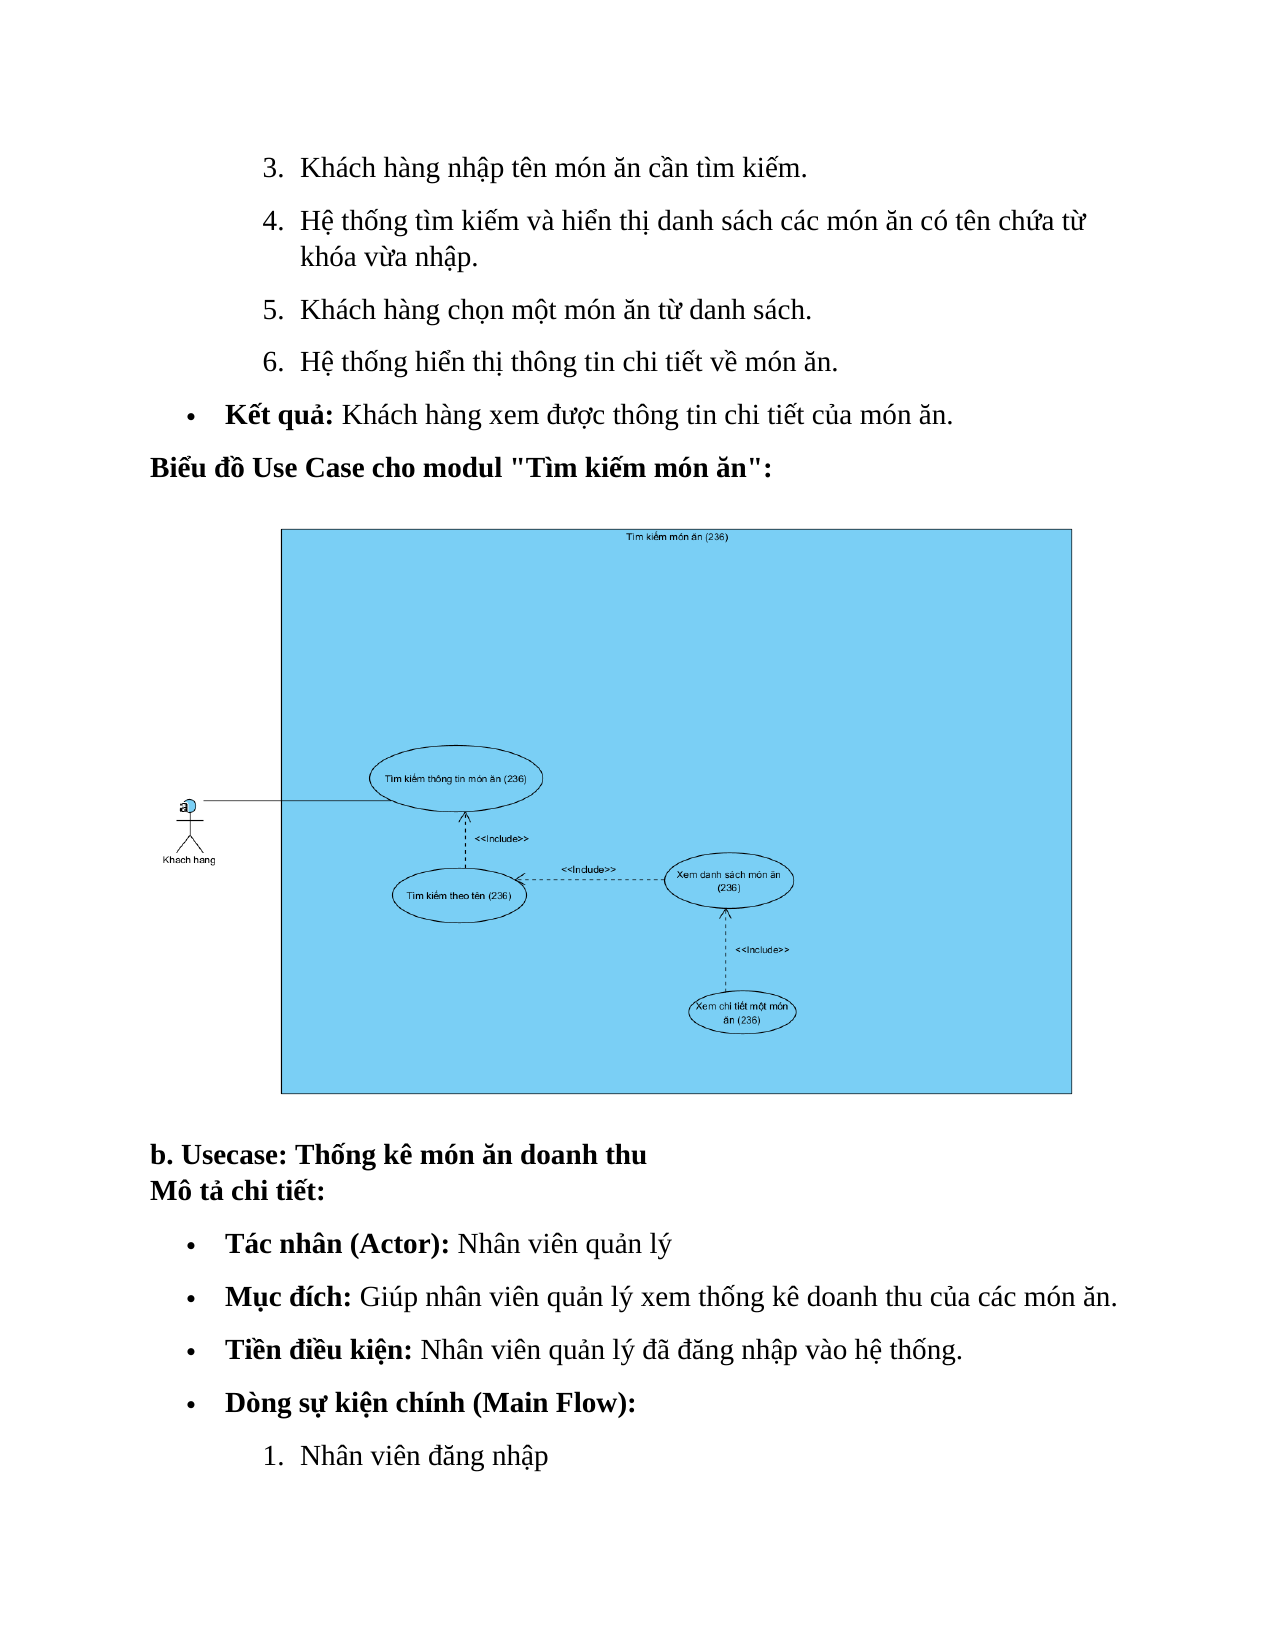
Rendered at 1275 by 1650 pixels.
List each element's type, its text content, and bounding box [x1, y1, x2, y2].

list Hệ thống tìm kiếm và hiển thị danh sách các món ăn có tên chứa từ khóa vừa nhập. [262, 203, 1125, 272]
list Tiền điều kiện: Nhân viên quản lý đã đăng nhập vào hệ thống. [187, 1332, 1125, 1366]
text Biểu đồ Use Case cho modul "Tìm kiếm món ăn": [150, 450, 1125, 484]
list Mục đích: Giúp nhân viên quản lý xem thống kê doanh thu của các món ăn. [187, 1279, 1125, 1313]
list Khách hàng nhập tên món ăn cần tìm kiếm. [262, 150, 1125, 183]
list Nhân viên đăng nhập [262, 1438, 1125, 1471]
picture [150, 503, 1125, 1110]
list Hệ thống hiển thị thông tin chi tiết về món ăn. [262, 344, 1125, 378]
list Khách hàng chọn một món ăn từ danh sách. [262, 292, 1125, 325]
text Mô tả chi tiết: [150, 1173, 1125, 1207]
list Dòng sự kiện chính (Main Flow): [187, 1385, 1125, 1418]
list Kết quả: Khách hàng xem được thông tin chi tiết của món ăn. [187, 397, 1125, 431]
text b. Usecase: Thống kê món ăn doanh thu [150, 1137, 1125, 1171]
list Tác nhân (Actor): Nhân viên quản lý [187, 1226, 1125, 1260]
